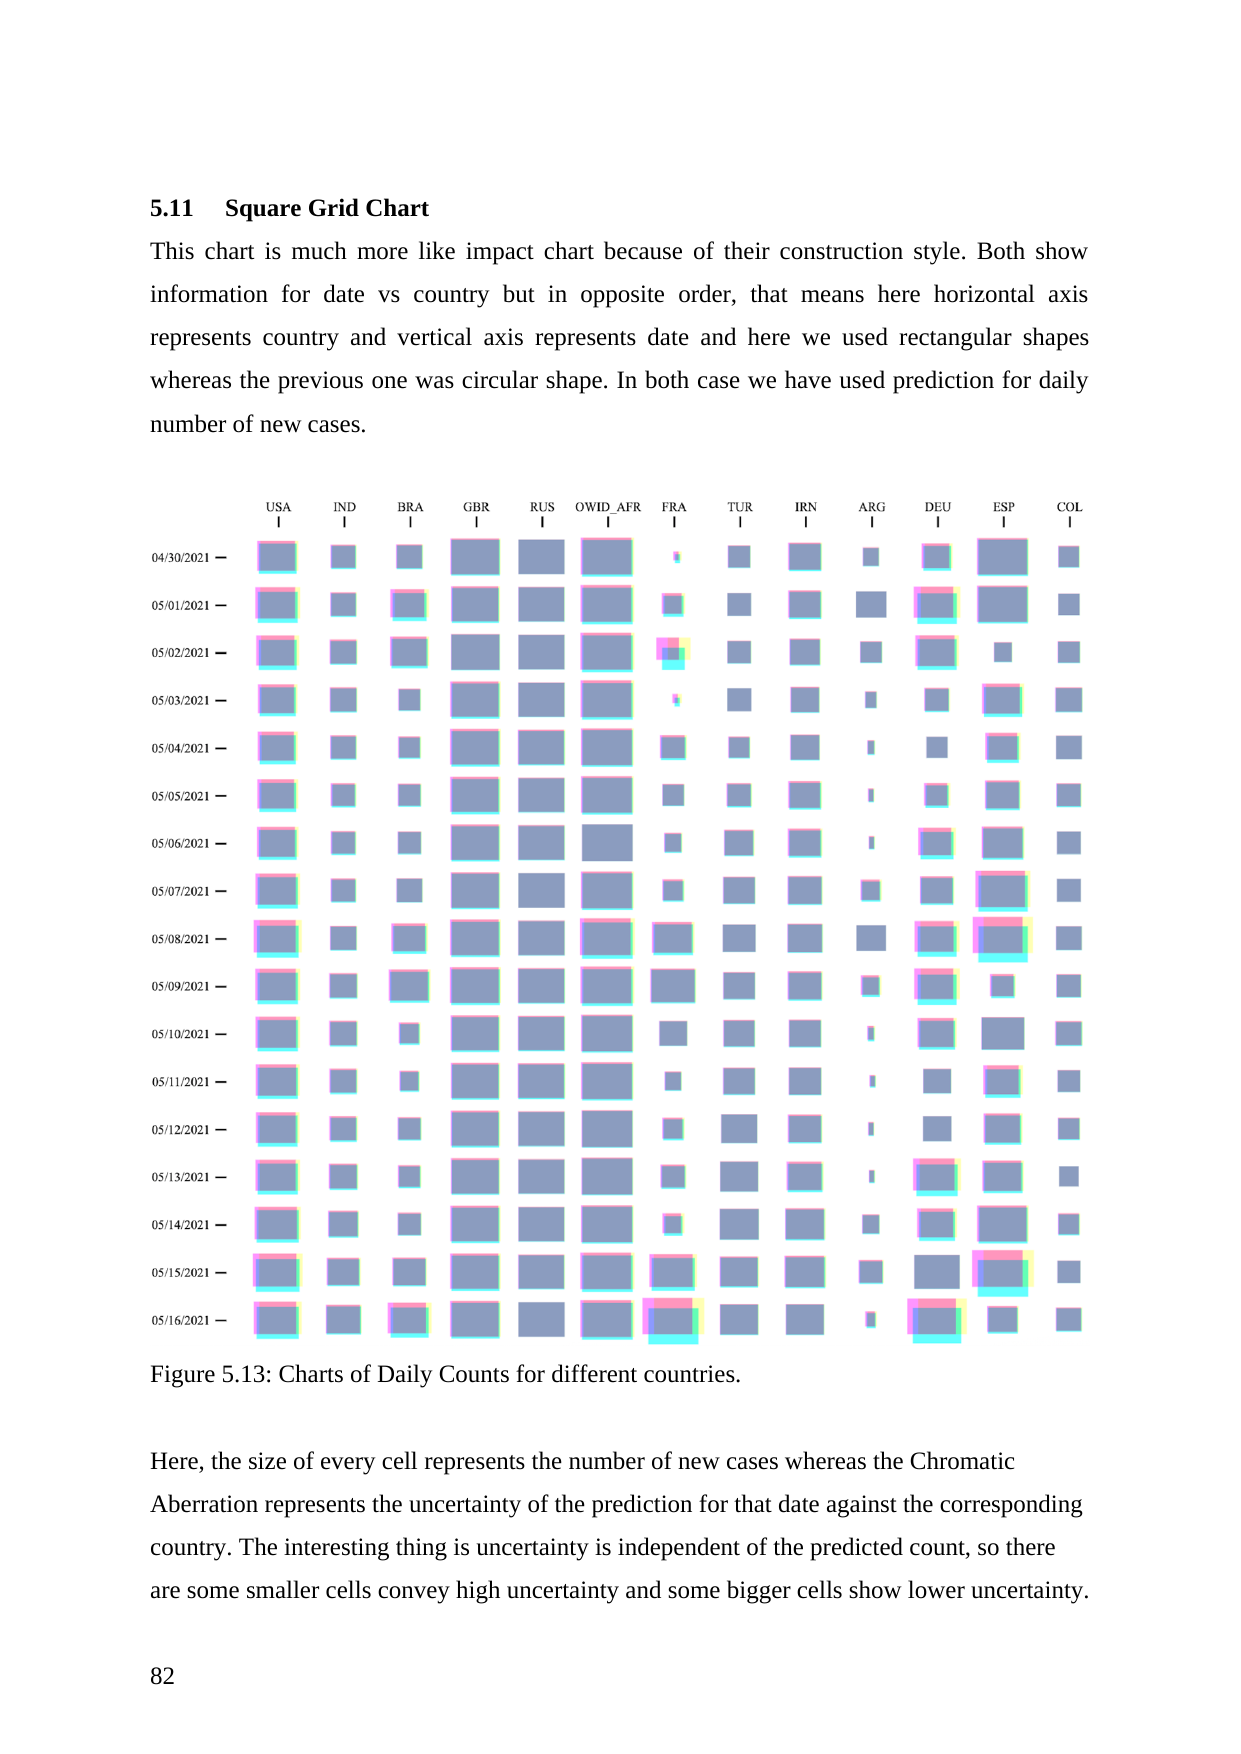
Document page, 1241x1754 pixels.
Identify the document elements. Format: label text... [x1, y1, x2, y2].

text Figure 5.13: Charts of Daily Counts for different countries. [150, 1359, 1090, 1388]
picture [150, 495, 1091, 1346]
text This chart is much more like impact chart because of their construction style. Both show information for date vs country but in opposite order, that means here horizontal axis represents country and vertical axis represents date and here we used rectangular shapes whereas the previous one was circular shape. In both case we have used prediction for daily number of new cases. [150, 236, 1090, 437]
text Here, the size of every cell represents the number of new cases whereas the Chromatic Aberration represents the uncertainty of the prediction for that date against the corresponding country. The interesting thing is uncertainty is independent of the predicted count, so there are some smaller cells convey high uncertainty and some bigger cells show lower uncertainty. [150, 1446, 1090, 1604]
text 5.11 Square Grid Chart [150, 193, 1090, 222]
